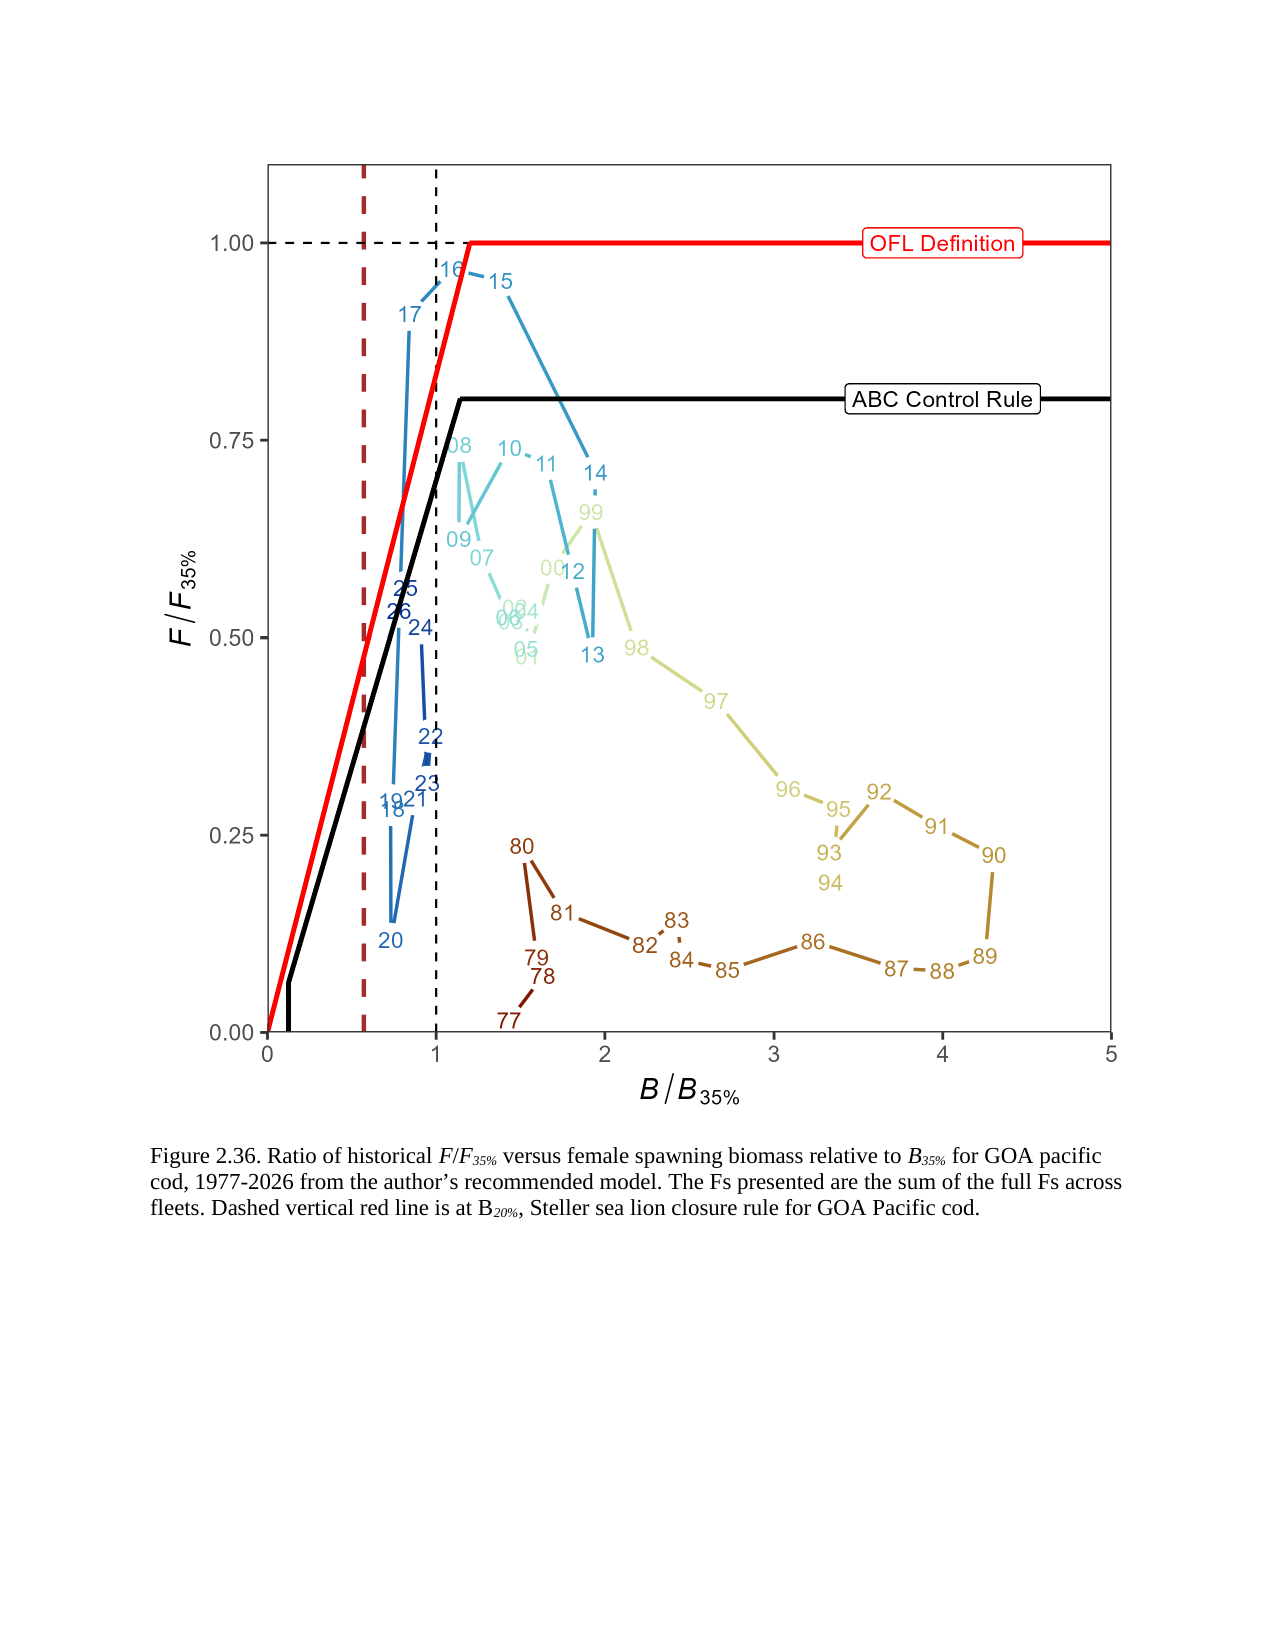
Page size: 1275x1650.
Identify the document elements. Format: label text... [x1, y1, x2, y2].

subtitle Figure 2.36. Ratio of historical F/F35% versus female spawning biomass relative to B35% for GOA pacific cod, 1977-2026 from the author’s recommended model. The Fs presented are the sum of the full Fs across fleets. Dashed vertical red line is at B20%, Steller sea lion closure rule for GOA Pacific cod. [150, 1142, 1125, 1221]
picture [150, 150, 1125, 1125]
